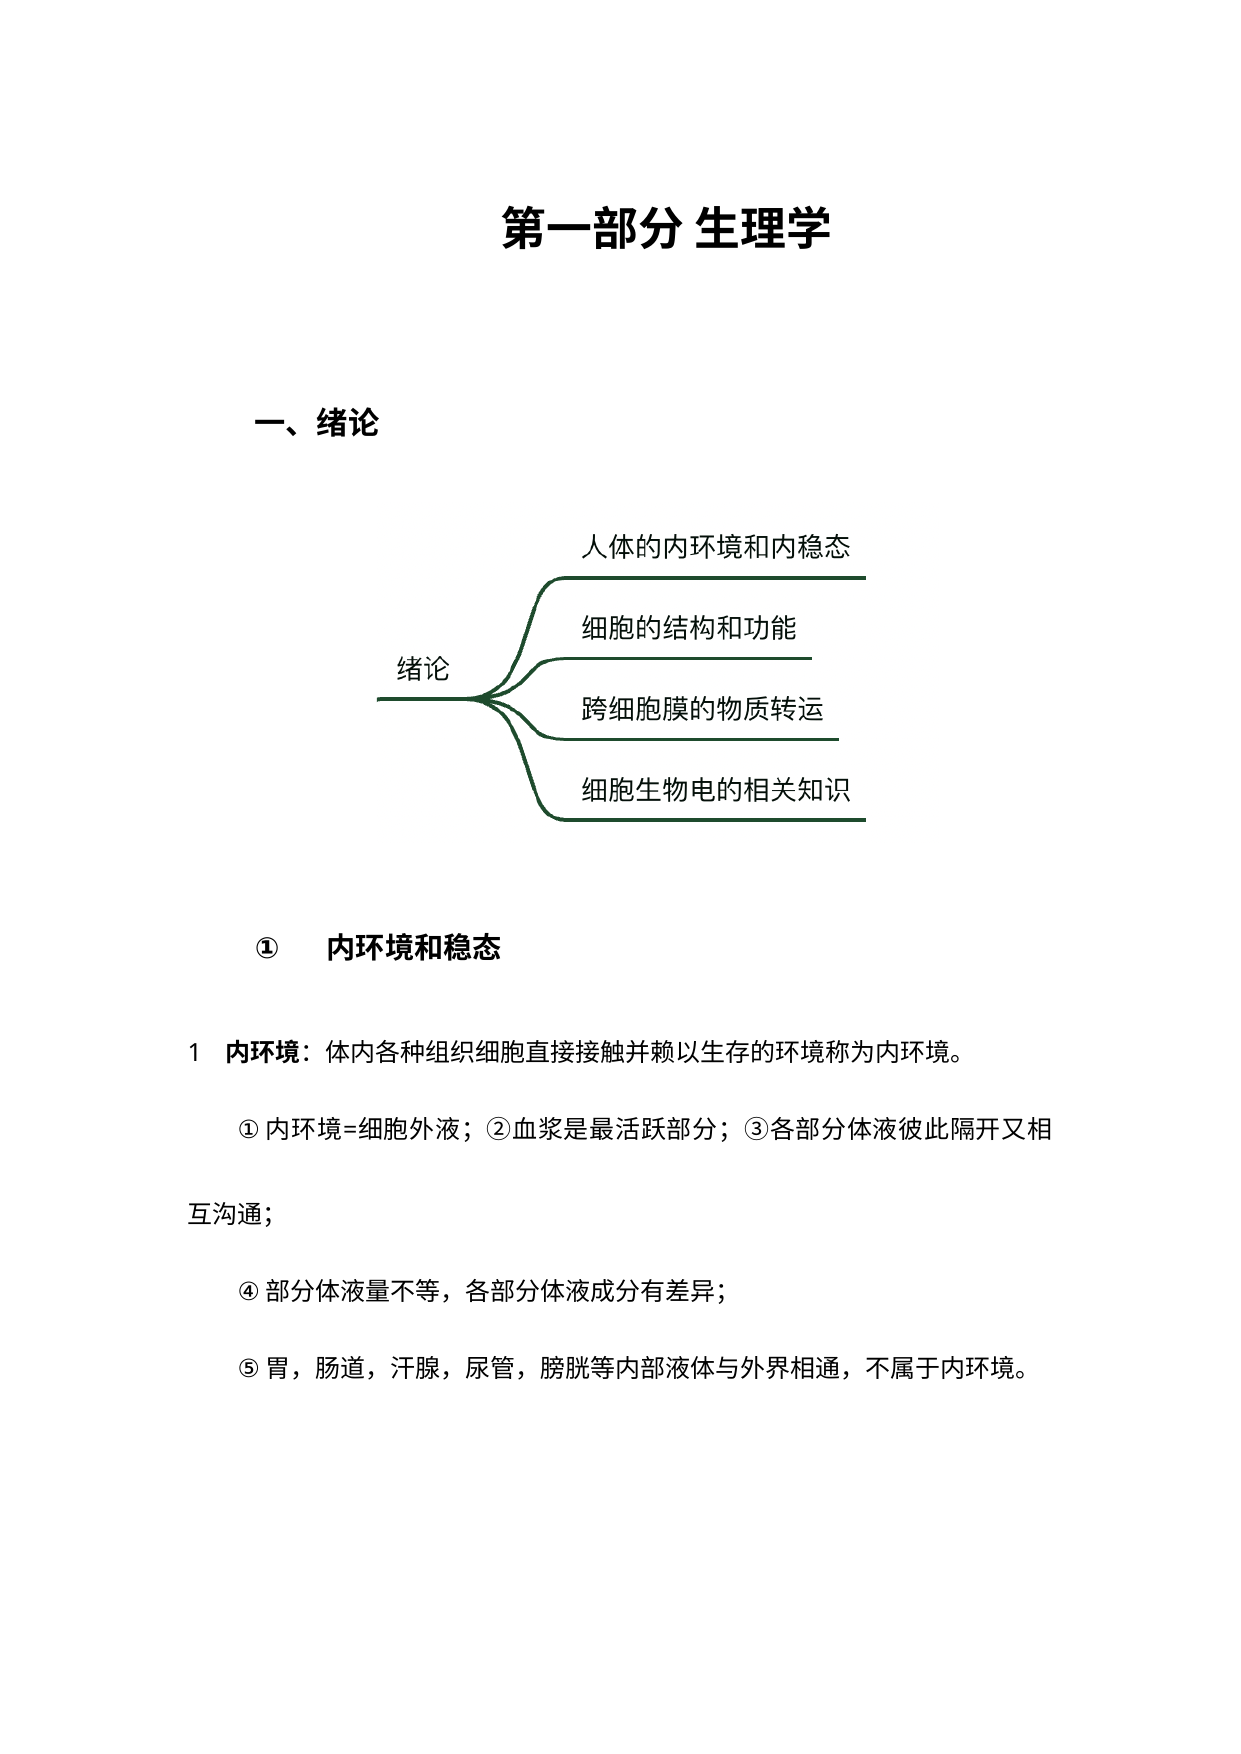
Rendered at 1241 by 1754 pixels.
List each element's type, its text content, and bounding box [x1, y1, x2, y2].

subtitle 第一部分 生理学 [187, 191, 1053, 259]
subtitle 一、绪论 [187, 387, 1053, 455]
subtitle 内环境和稳态 [187, 912, 1053, 979]
text ⑤胃，肠道，汗腺，尿管，膀胱等内部液体与外界相通，不属于内环境。 [187, 1333, 1053, 1401]
picture [376, 502, 939, 843]
text ①内环境=细胞外液；②血浆是最活跃部分；③各部分体液彼此隔开又相互沟通； [187, 1094, 1053, 1247]
text ④部分体液量不等，各部分体液成分有差异； [187, 1256, 1053, 1324]
list 内环境：体内各种组织细胞直接接触并赖以生存的环境称为内环境。 [187, 1017, 1053, 1085]
